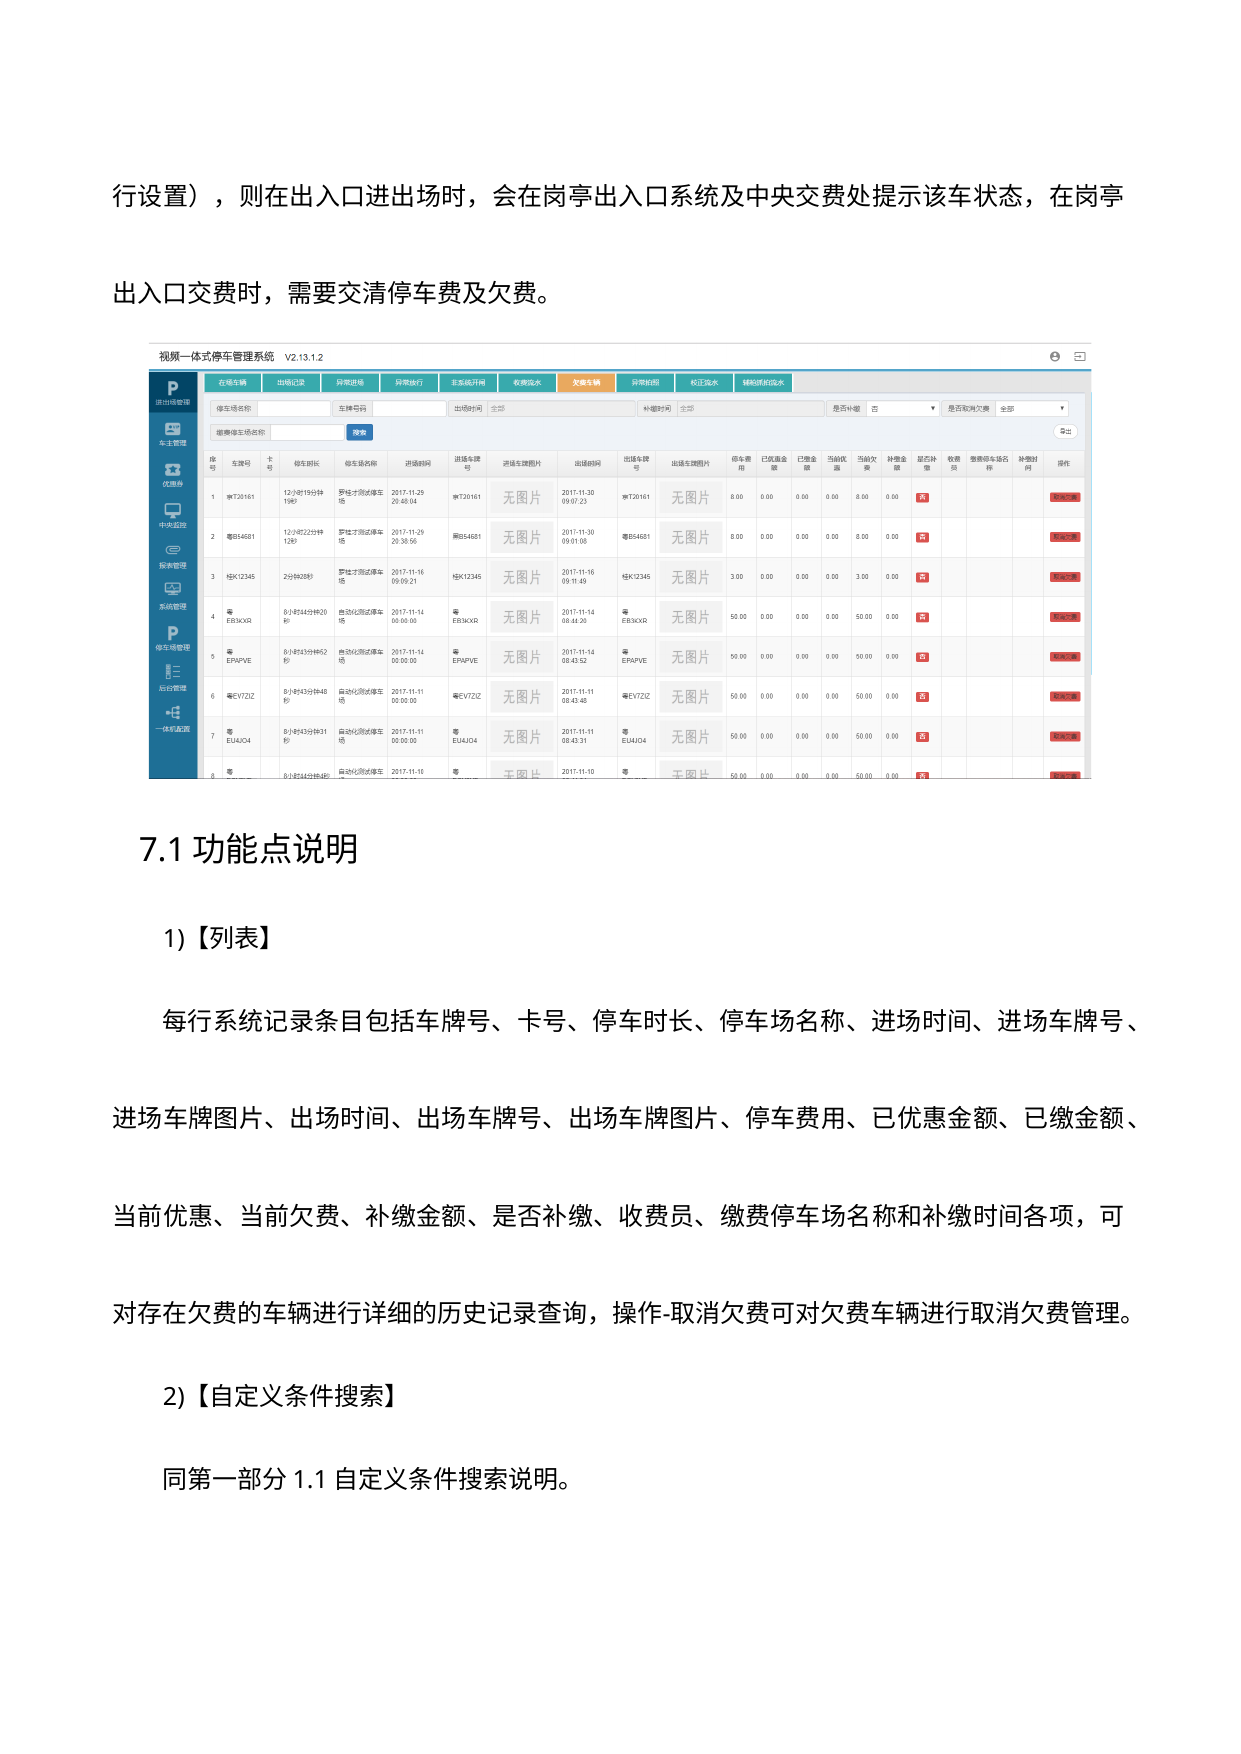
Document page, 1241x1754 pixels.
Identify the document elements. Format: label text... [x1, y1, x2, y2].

picture [148, 342, 1092, 779]
list 同第一部分1.1自定义条件搜索说明。 [112, 1446, 1128, 1511]
picture [169, 382, 178, 395]
list 1)【列表】 [156, 904, 1128, 969]
list 每行系统记录条目包括车牌号、卡号、停车时长、停车场名称、进场时间、进场车牌号、进场车牌图片、出场时间、出场车牌号、出场车牌图片、停车费用、已优惠金额、已缴金额、当前优惠、当前欠费、补缴金额、是否补缴、收费员、缴费停车场名称和补缴时间各项，可对存在欠费的车辆进行详细的历史记录查询，操作-取消欠费可对欠费车辆进行取消欠费管理。 [112, 987, 1128, 1344]
list 7.1功能点说明 [112, 814, 1128, 879]
list 2)【自定义条件搜索】 [156, 1362, 1128, 1427]
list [112, 162, 1128, 324]
picture [171, 400, 189, 404]
